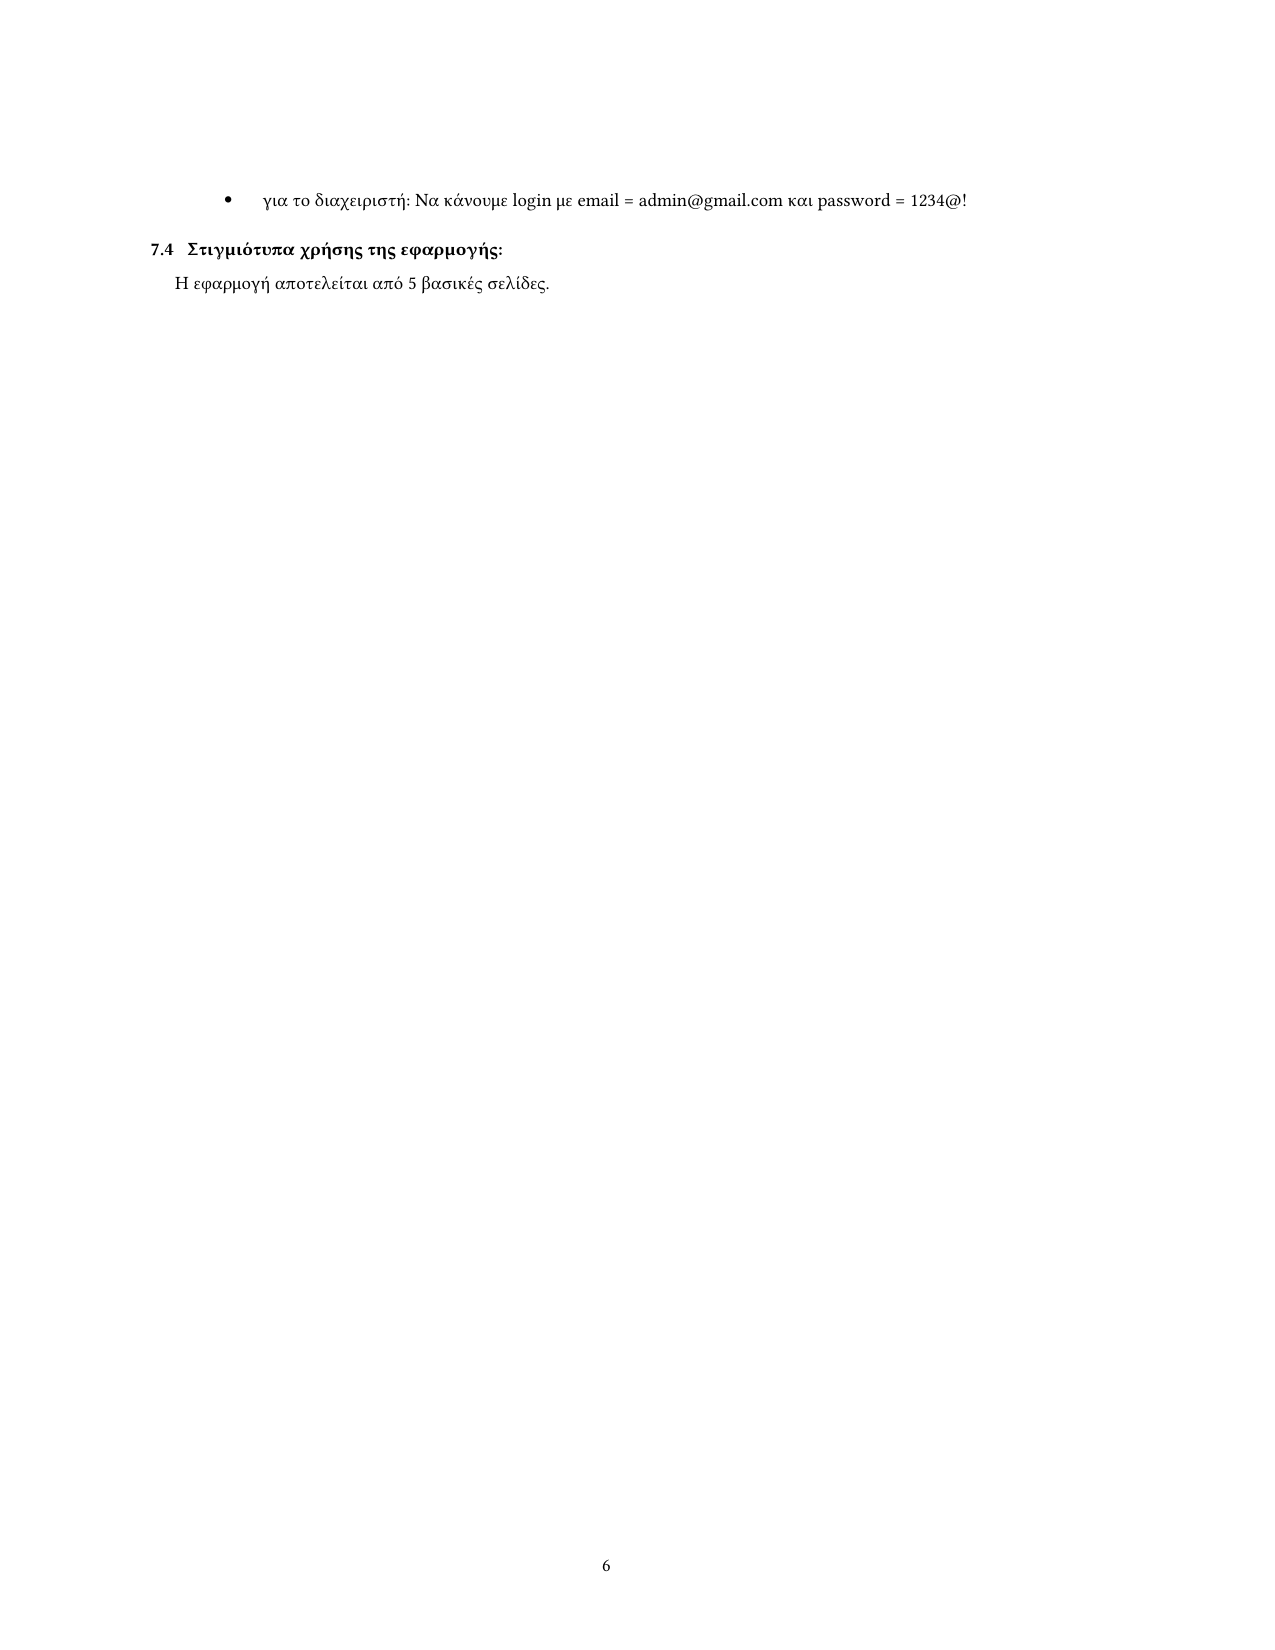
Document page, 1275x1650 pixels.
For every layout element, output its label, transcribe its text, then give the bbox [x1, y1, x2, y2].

list για το διαχειριστή: Nα κάνουμε login με email = admin@gmail.com και password = 1234@! [225, 183, 1062, 211]
text Στιγμιότυπα χρήσης της εφαρμογής: [150, 236, 1062, 260]
text Η εφαρμογή αποτελείται από 5 βασικές σελίδες. [150, 266, 1062, 294]
